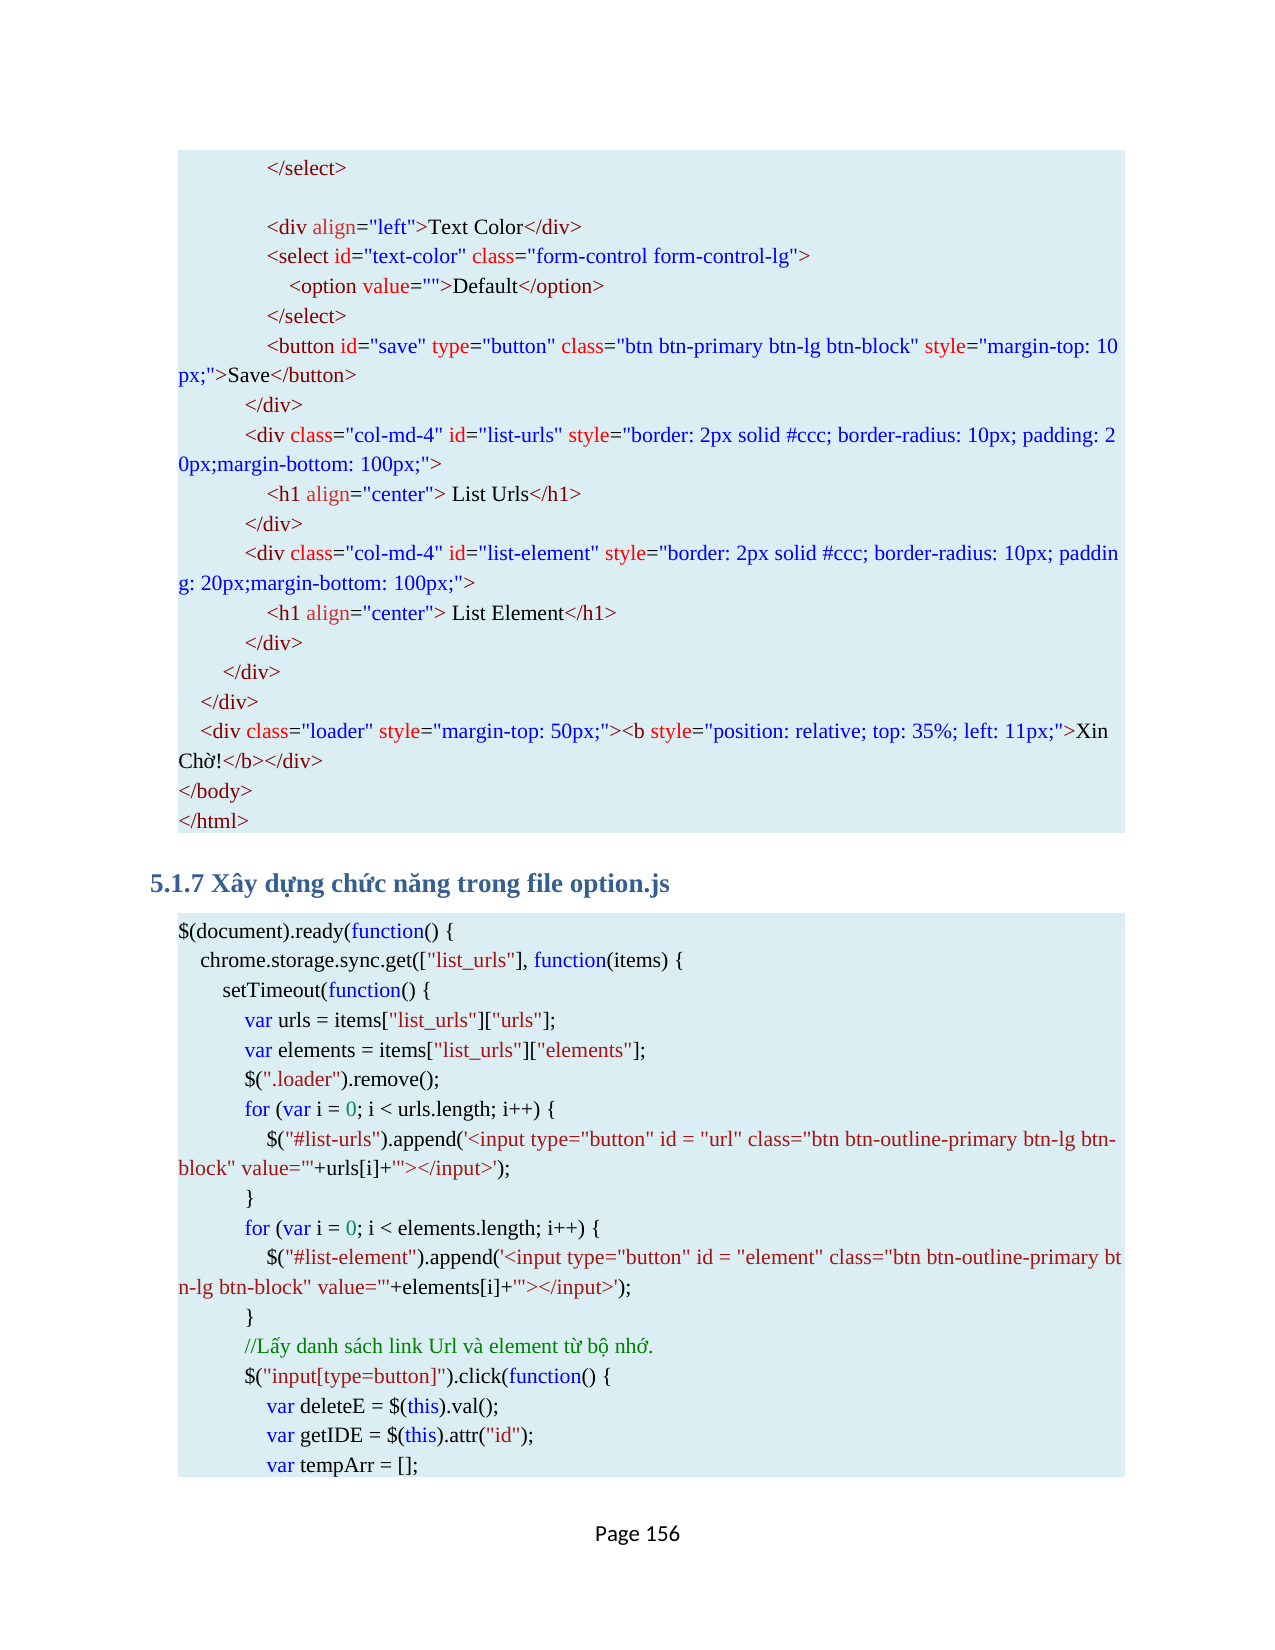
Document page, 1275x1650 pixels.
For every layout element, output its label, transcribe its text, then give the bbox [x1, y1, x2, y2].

text } [178, 1181, 1125, 1210]
text <option value="">Default</option> [178, 269, 1125, 298]
text </body> [178, 773, 1125, 803]
text setTimeout(function() { [178, 973, 1125, 1002]
text for (var i = 0; i < elements.length; i++) { [178, 1210, 1125, 1240]
text 5.1.7 Xây dựng chức năng trong file option.js [150, 867, 1125, 898]
text for (var i = 0; i < urls.length; i++) { [178, 1091, 1125, 1121]
text <select id="text-color" class="form-control form-control-lg"> [178, 239, 1125, 269]
text //Lấy danh sách link Url và element từ bộ nhớ. [178, 1329, 1125, 1359]
text </html> [178, 803, 1125, 833]
text <div class="loader" style="margin-top: 50px;"><b style="position: relative; top: 35%; left: 11px;">Xin Chờ!</b></div> [178, 714, 1125, 773]
text <button id="save" type="button" class="btn btn-primary btn-lg btn-block" style="margin-top: 10px;">Save</button> [178, 328, 1125, 387]
text <h1 align="center"> List Element</h1> [178, 595, 1125, 625]
text chrome.storage.sync.get(["list_urls"], function(items) { [178, 943, 1125, 973]
text $(document).ready(function() { [178, 913, 1125, 943]
text var getIDE = $(this).attr("id"); [178, 1418, 1125, 1448]
text var elements = items["list_urls"]["elements"]; [178, 1032, 1125, 1062]
text </div> [178, 655, 1125, 684]
text </div> [178, 625, 1125, 655]
text <div class="col-md-4" id="list-urls" style="border: 2px solid #ccc; border-radius: 10px; padding: 20px;margin-bottom: 100px;"> [178, 417, 1125, 477]
text </div> [178, 684, 1125, 714]
text var urls = items["list_urls"]["urls"]; [178, 1002, 1125, 1032]
text </select> [178, 150, 1125, 180]
text } [178, 1299, 1125, 1329]
text <div class="col-md-4" id="list-element" style="border: 2px solid #ccc; border-radius: 10px; padding: 20px;margin-bottom: 100px;"> [178, 536, 1125, 595]
text <div align="left">Text Color</div> [178, 209, 1125, 239]
text $(".loader").remove(); [178, 1062, 1125, 1091]
text var deleteE = $(this).val(); [178, 1388, 1125, 1418]
text $("input[type=button]").click(function() { [178, 1359, 1125, 1388]
text </div> [178, 506, 1125, 536]
text </select> [178, 298, 1125, 328]
text var tempArr = []; [178, 1448, 1125, 1477]
text <h1 align="center"> List Urls</h1> [178, 477, 1125, 506]
text </div> [178, 387, 1125, 417]
text $("#list-urls").append('<input type="button" id = "url" class="btn btn-outline-primary btn-lg btn-block" value="'+urls[i]+'"></input>'); [178, 1121, 1125, 1181]
text $("#list-element").append('<input type="button" id = "element" class="btn btn-outline-primary btn-lg btn-block" value="'+elements[i]+'"></input>'); [178, 1240, 1125, 1299]
